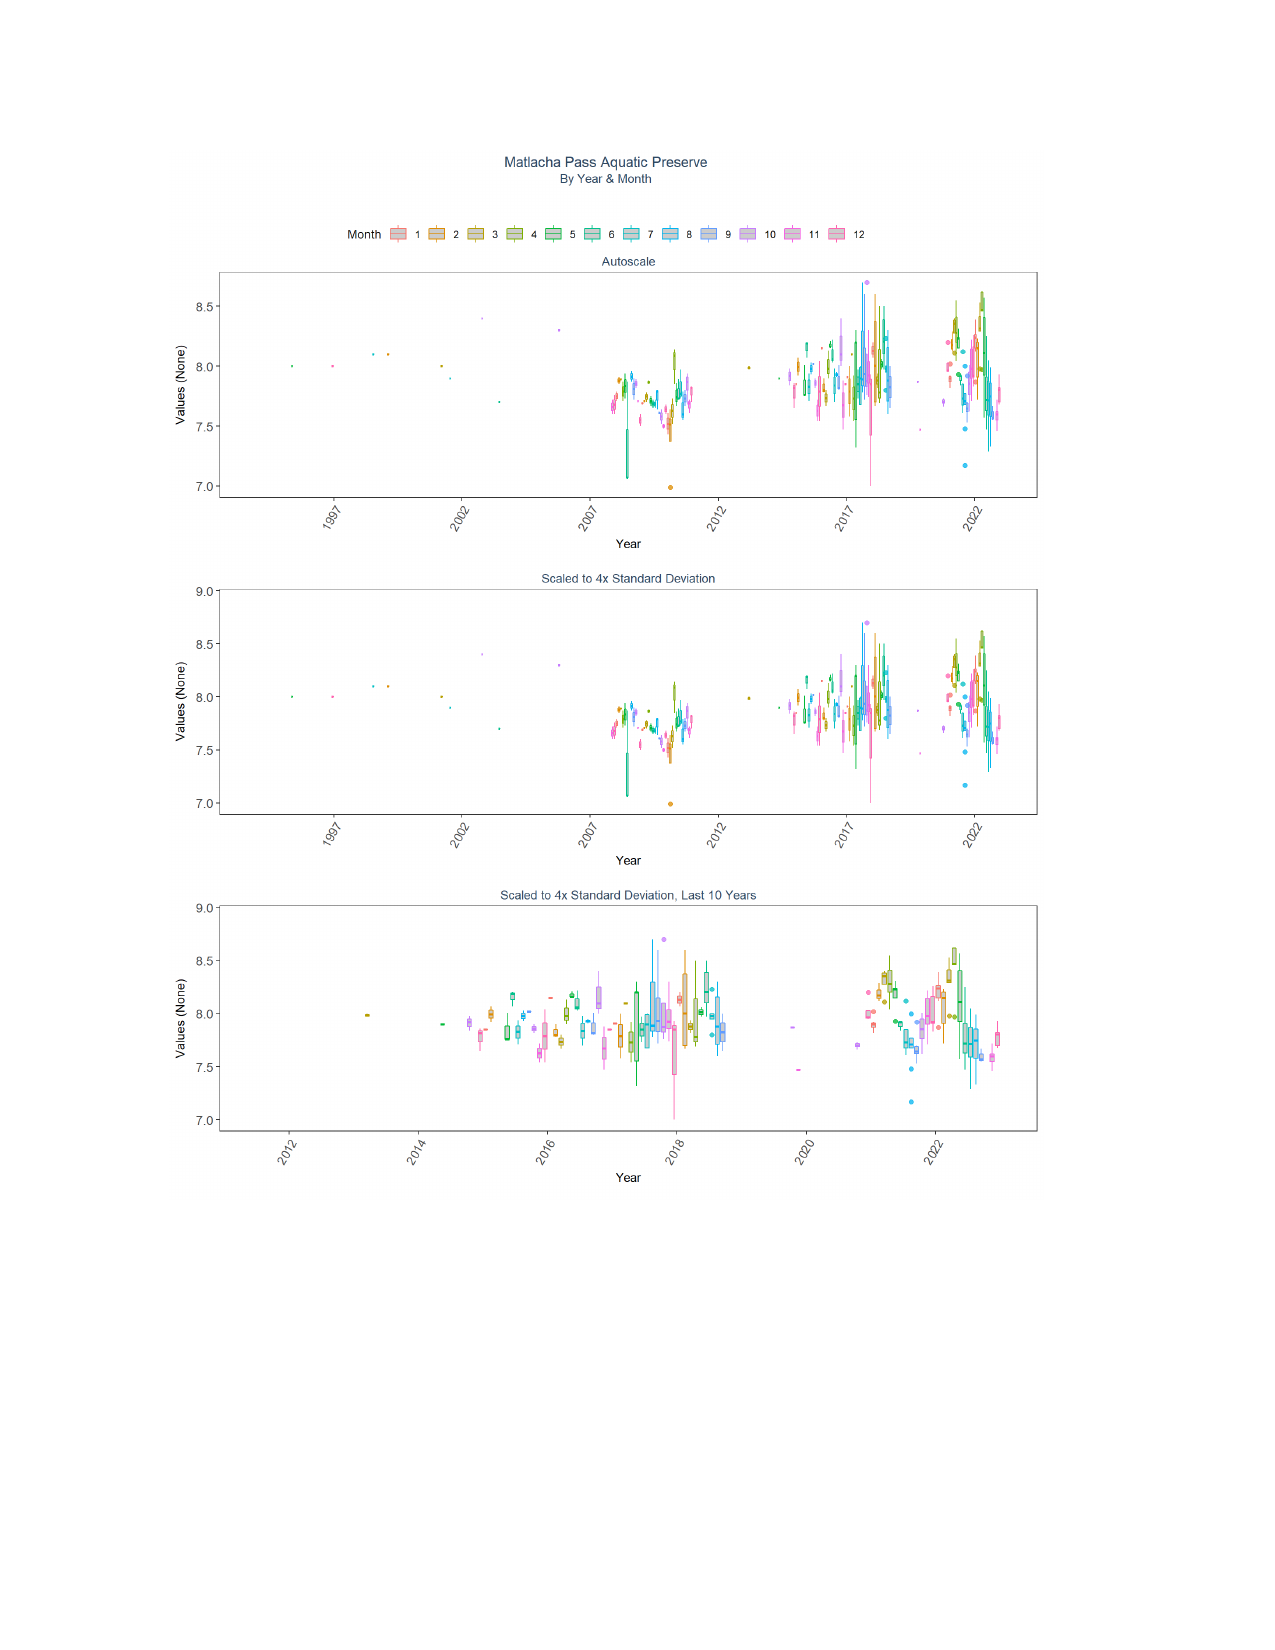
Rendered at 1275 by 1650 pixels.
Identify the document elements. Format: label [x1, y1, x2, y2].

picture [168, 150, 1044, 1200]
